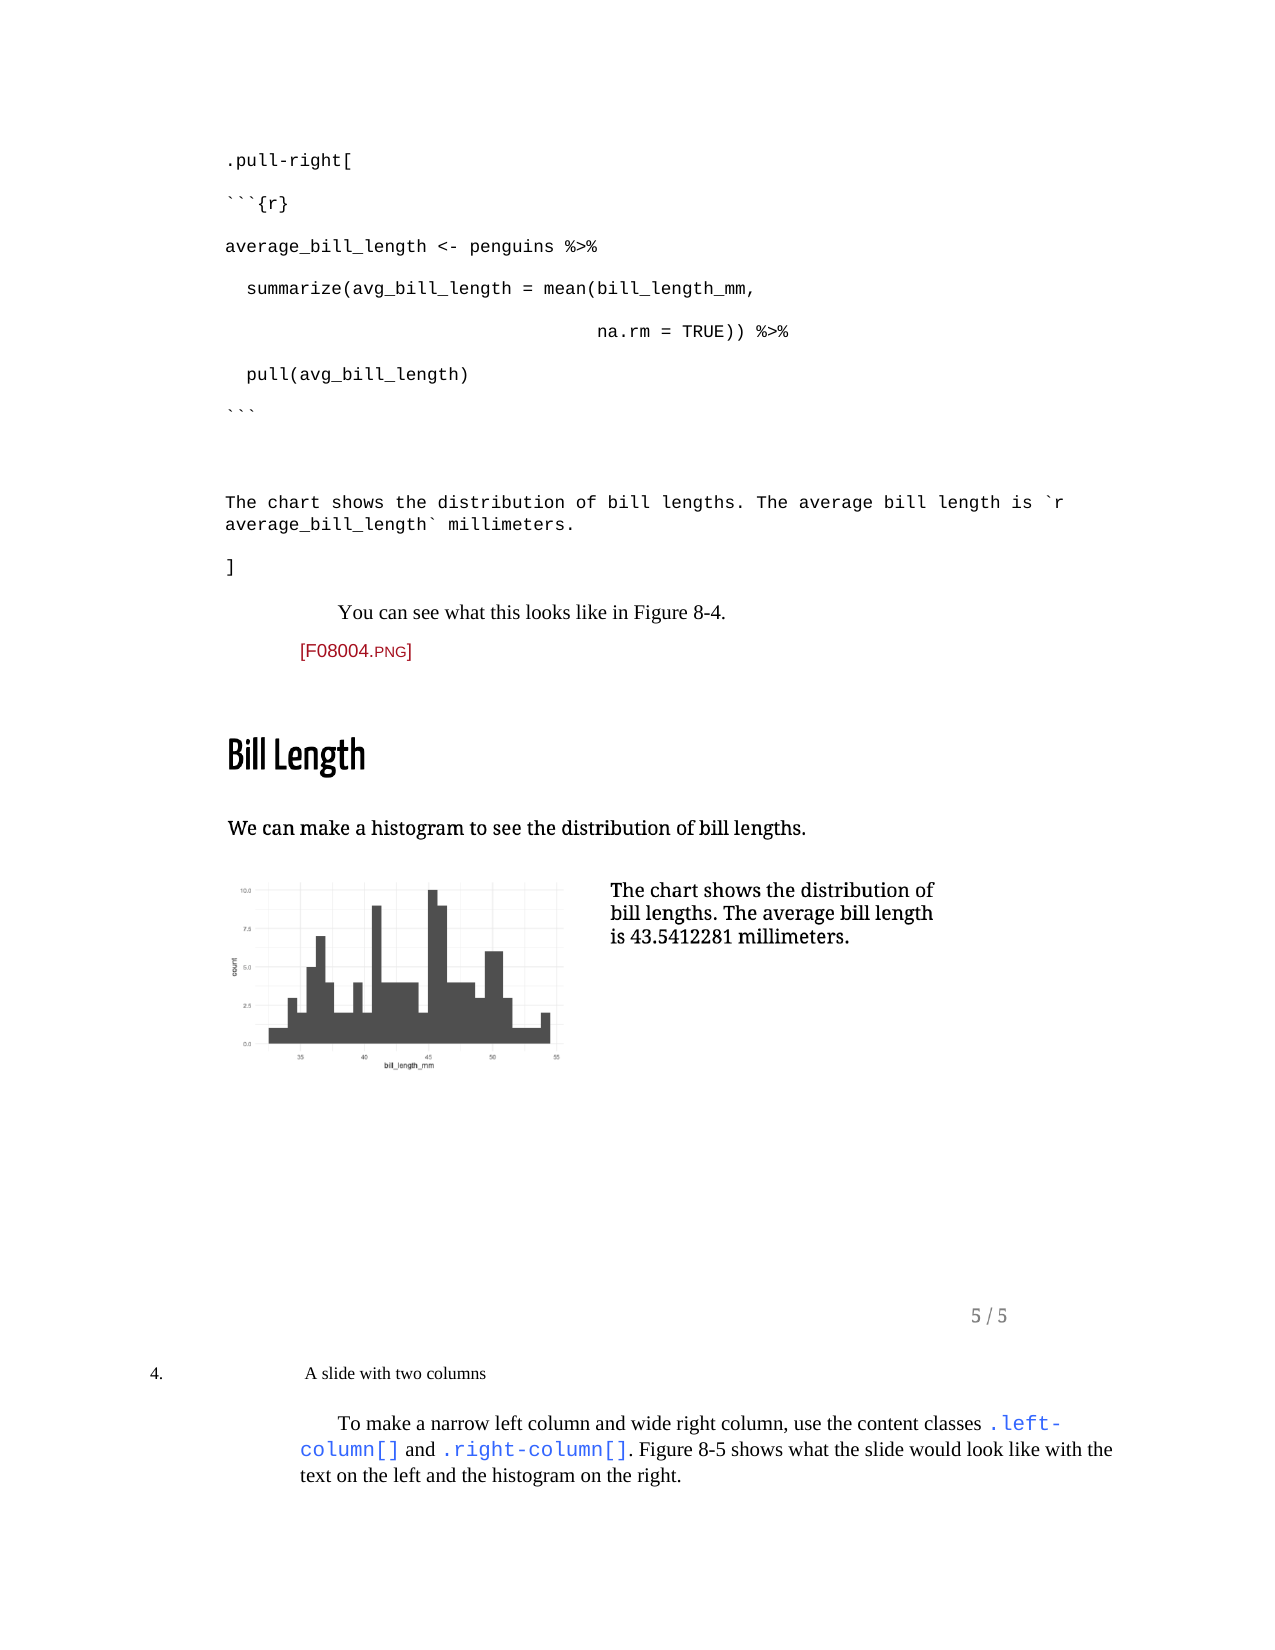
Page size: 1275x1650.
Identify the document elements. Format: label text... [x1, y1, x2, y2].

text ] [225, 556, 1125, 578]
text To make a narrow left column and wide right column, use the content classes .left-column[] and .right-column[]. Figure 8-5 shows what the slide would look like with the text on the left and the histogram on the right. [300, 1411, 1125, 1487]
text [F08004.png] [300, 636, 1125, 661]
text The chart shows the distribution of bill lengths. The average bill length is `r average_bill_length` millimeters. [225, 492, 1125, 535]
text You can see what this looks like in Figure 8-4. [300, 599, 1125, 624]
text ```{r} [225, 193, 1125, 214]
text summarize(avg_bill_length = mean(bill_length_mm, [225, 278, 1125, 300]
picture [150, 682, 1025, 1338]
text na.rm = TRUE)) %>% [225, 321, 1125, 343]
text average_bill_length <- penguins %>% [225, 235, 1125, 257]
text .pull-right[ [225, 150, 1125, 172]
text ``` [225, 406, 1125, 428]
list A slide with two columns [150, 1362, 1125, 1383]
text pull(avg_bill_length) [225, 363, 1125, 385]
